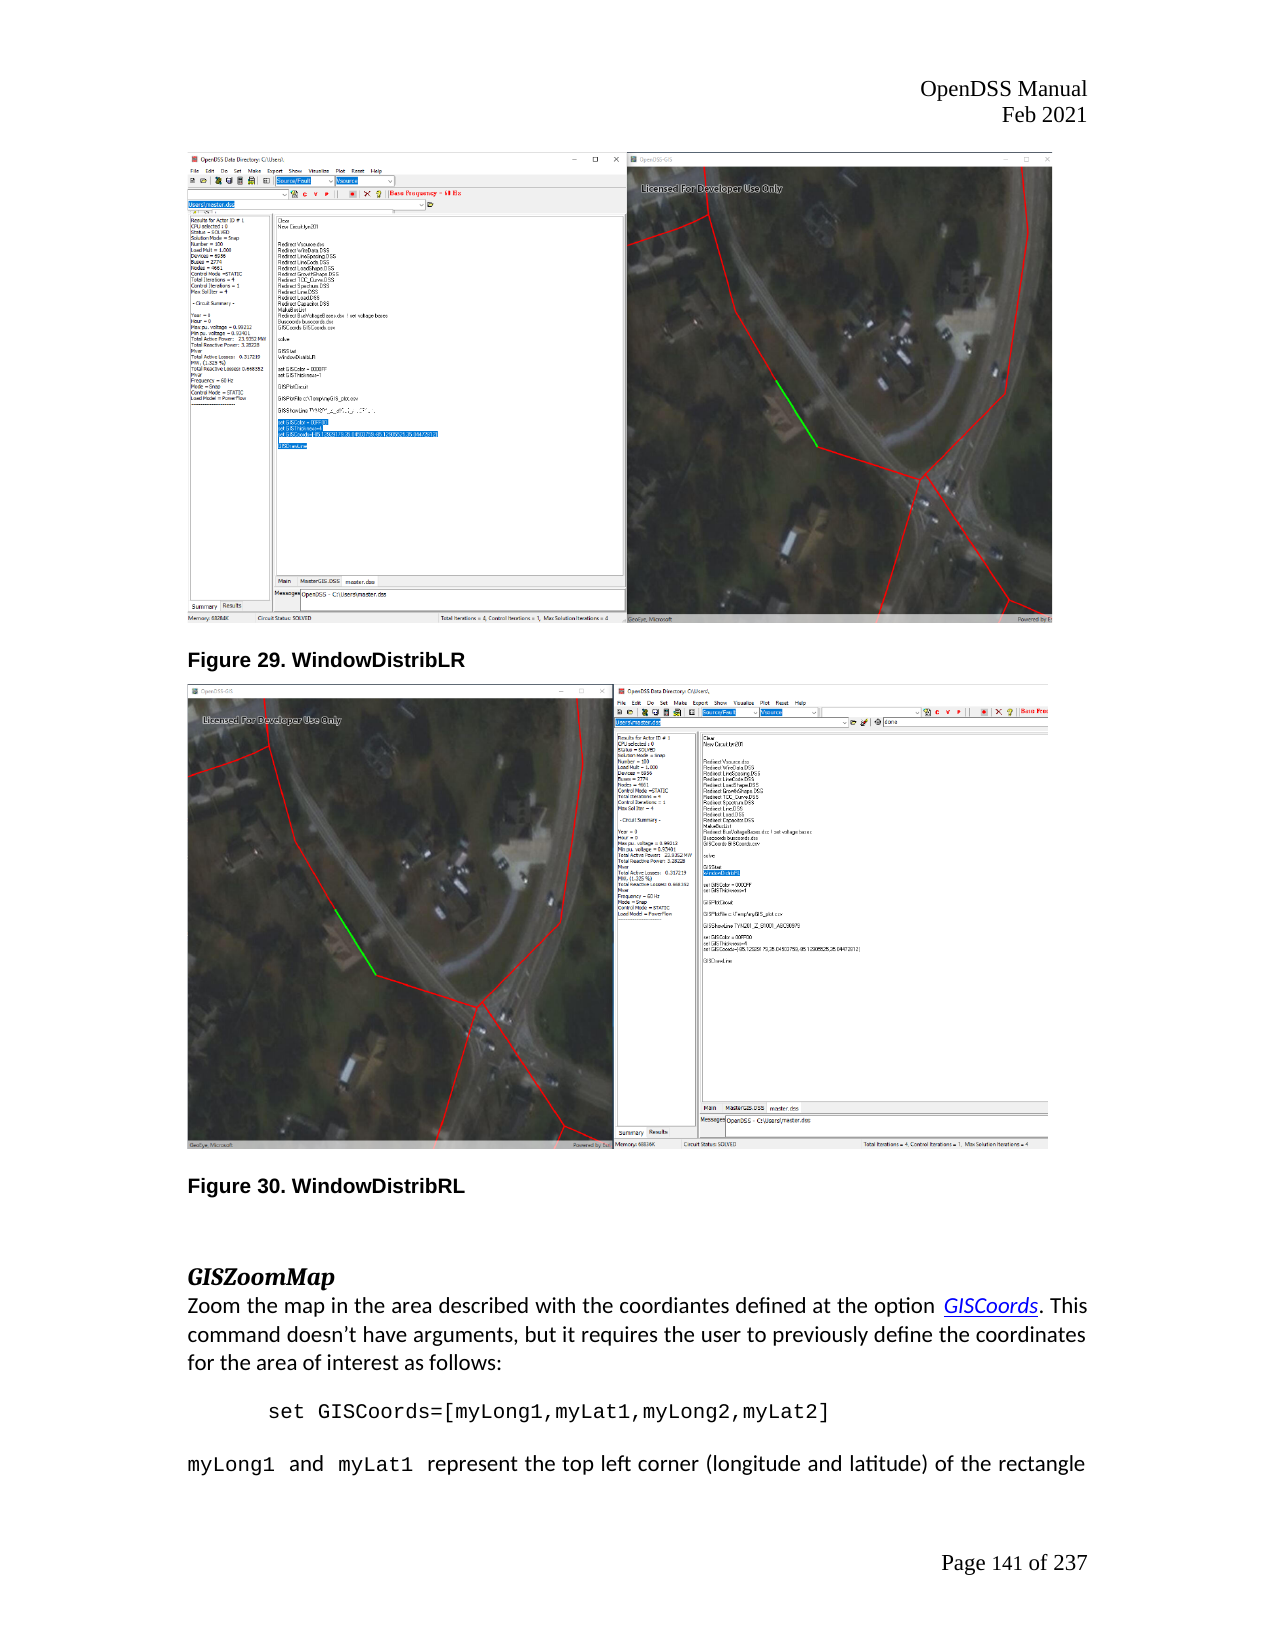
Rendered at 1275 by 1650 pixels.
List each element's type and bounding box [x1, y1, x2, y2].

picture [187, 152, 1053, 623]
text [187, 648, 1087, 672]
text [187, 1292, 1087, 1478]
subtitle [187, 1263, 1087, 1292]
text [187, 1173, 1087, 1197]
picture [187, 684, 1049, 1149]
